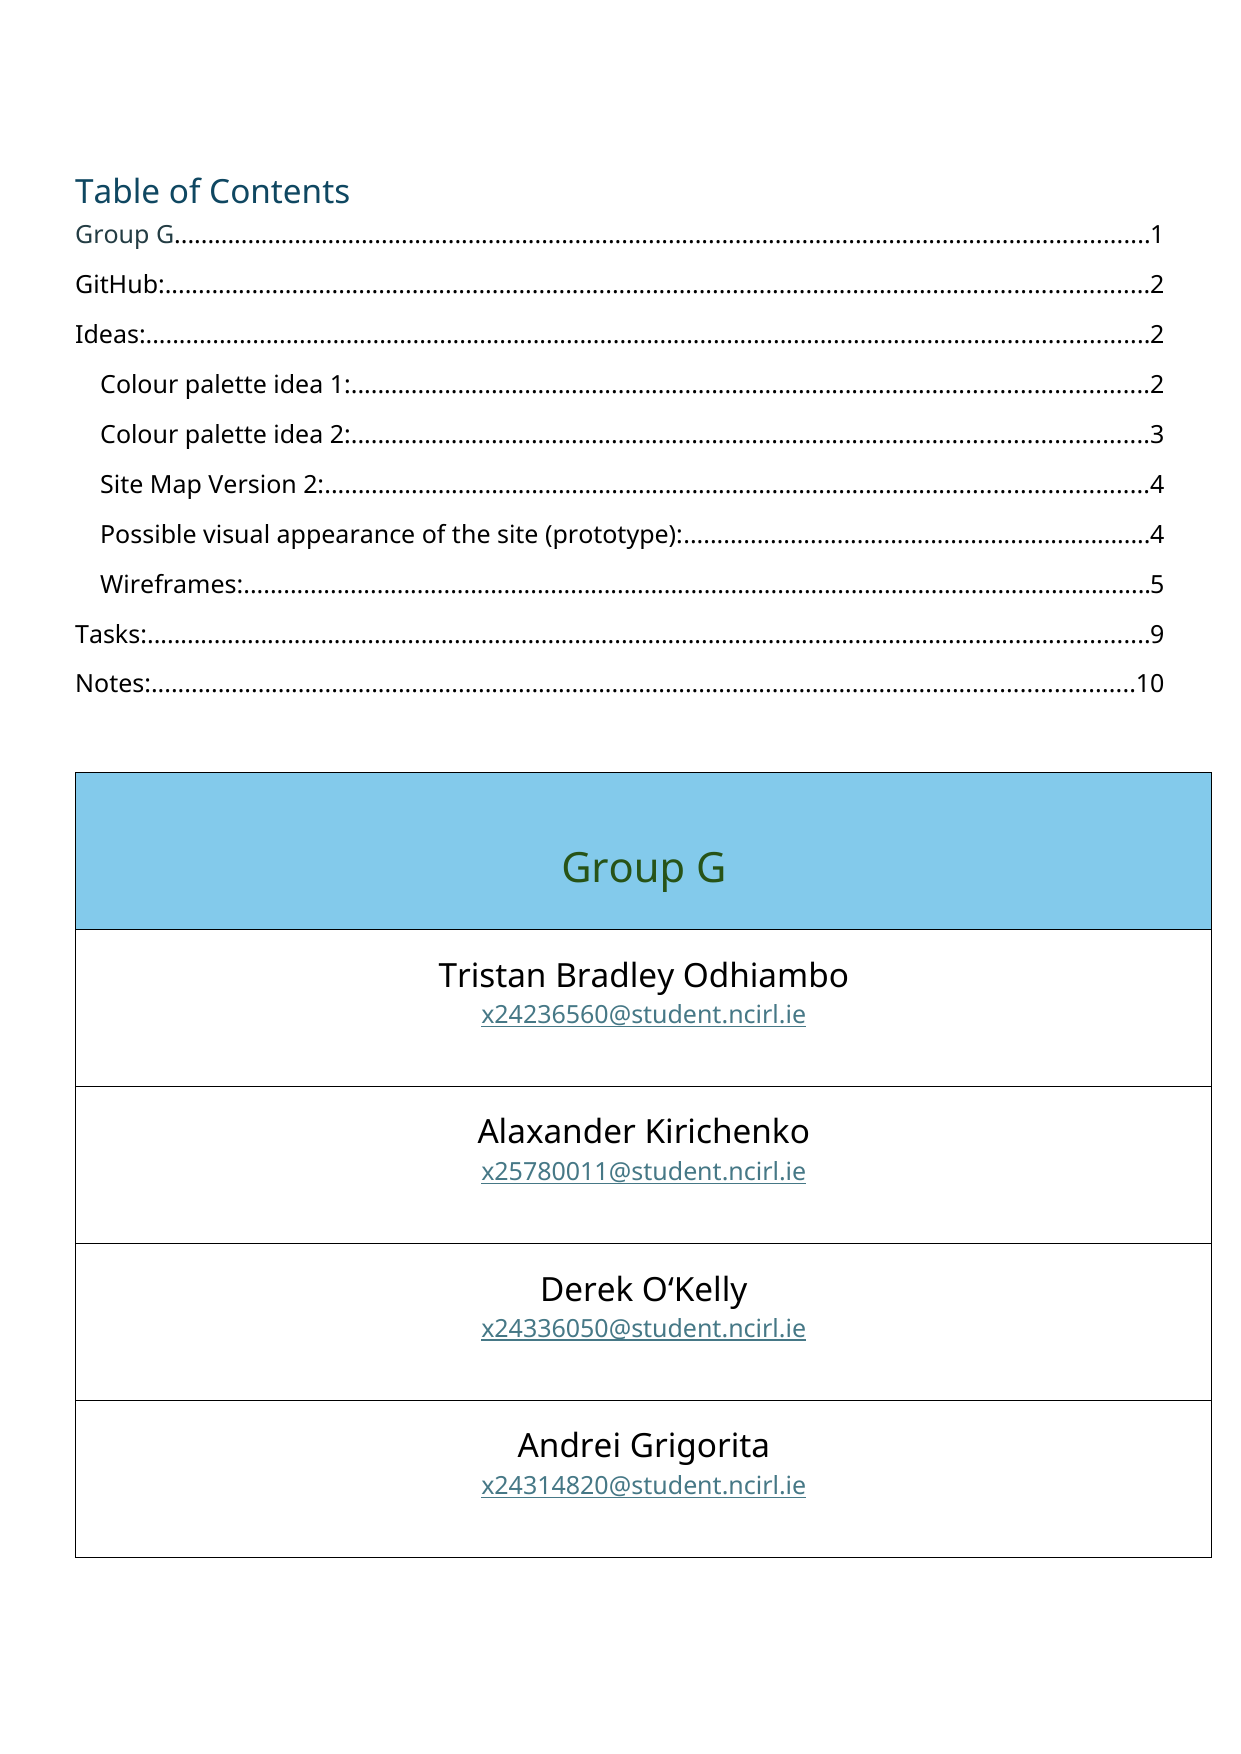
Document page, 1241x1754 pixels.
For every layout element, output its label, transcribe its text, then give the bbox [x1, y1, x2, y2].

table_cell Alaxander Kirichenko x25780011@student.ncirl.ie [76, 1087, 1211, 1243]
table_header Group G [76, 773, 1211, 929]
table_cell Derek O‘Kelly x24336050@student.ncirl.ie [76, 1244, 1211, 1400]
table_cell Tristan Bradley Odhiambo x24236560@student.ncirl.ie [76, 930, 1211, 1086]
table_cell Andrei Grigorita x24314820@student.ncirl.ie [76, 1401, 1211, 1557]
